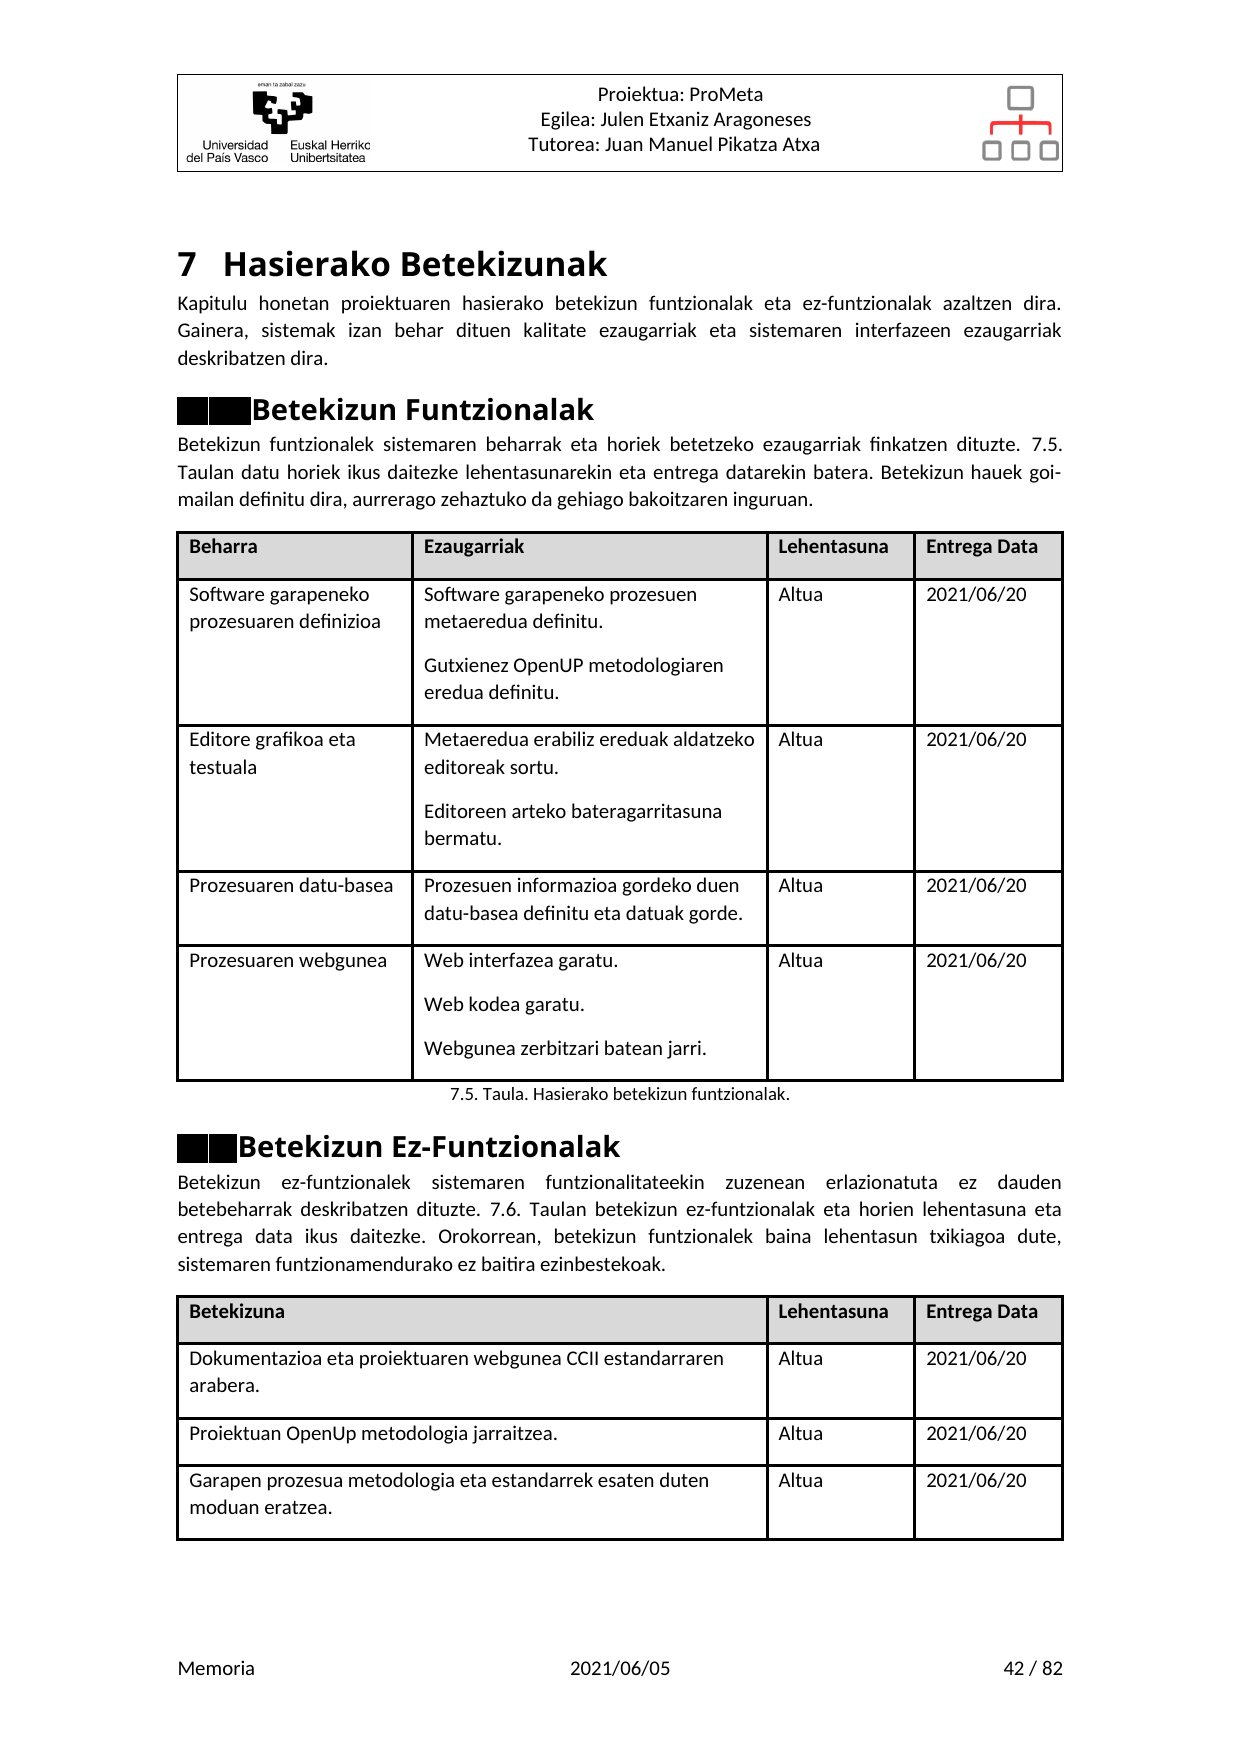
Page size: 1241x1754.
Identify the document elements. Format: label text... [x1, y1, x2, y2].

subtitle Hasierako Betekizunak [177, 241, 1063, 286]
table_cell 2021/06/20 [916, 947, 1061, 1079]
subtitle Betekizun Funtzionalak [177, 389, 1063, 428]
table_cell Prozesuen informazioa gordeko duen datu-basea definitu eta datuak gorde. [414, 873, 766, 944]
table_header Entrega Data [916, 1298, 1061, 1342]
table_header Beharra [179, 534, 411, 578]
table_cell Altua [769, 947, 913, 1079]
table_cell Altua [769, 1345, 913, 1417]
table_cell Altua [769, 873, 913, 944]
table_cell Prozesuaren datu-basea [179, 873, 411, 944]
table_header Entrega Data [916, 534, 1061, 578]
table_header Betekizuna [179, 1298, 766, 1342]
table_cell Software garapeneko prozesuaren definizioa [179, 581, 411, 723]
table_cell Prozesuaren webgunea [179, 947, 411, 1079]
table_cell 2021/06/20 [916, 1420, 1061, 1464]
table_cell Altua [769, 1420, 913, 1464]
table_cell Proiektuan OpenUp metodologia jarraitzea. [179, 1420, 766, 1464]
table_cell Editore grafikoa eta testuala [179, 727, 411, 869]
table_header Ezaugarriak [414, 534, 766, 578]
table_cell Altua [769, 1467, 913, 1538]
table_cell Software garapeneko prozesuen metaeredua definitu. Gutxienez OpenUP metodologiaren eredua definitu. [414, 581, 766, 723]
table_cell 2021/06/20 [916, 1345, 1061, 1417]
table_cell Altua [769, 727, 913, 869]
text Kapitulu honetan proiektuaren hasierako betekizun funtzionalak eta ez-funtzionalak azaltzen dira. Gainera, sistemak izan behar dituen kalitate ezaugarriak eta sistemaren interfazeen ezaugarriak deskribatzen dira. [177, 290, 1063, 370]
table_header Lehentasuna [769, 534, 913, 578]
table_cell Web interfazea garatu. Web kodea garatu. Webgunea zerbitzari batean jarri. [414, 947, 766, 1079]
table_cell 2021/06/20 [916, 581, 1061, 723]
table_cell Dokumentazioa eta proiektuaren webgunea CCII estandarraren arabera. [179, 1345, 766, 1417]
subtitle Betekizun Ez-Funtzionalak [177, 1126, 1063, 1166]
table_cell 2021/06/20 [916, 1467, 1061, 1538]
table_cell Metaeredua erabiliz ereduak aldatzeko editoreak sortu. Editoreen arteko bateragarritasuna bermatu. [414, 727, 766, 869]
picture [182, 80, 370, 162]
table_cell 2021/06/20 [916, 727, 1061, 869]
table_cell Altua [769, 581, 913, 723]
table_header Lehentasuna [769, 1298, 913, 1342]
table_cell 2021/06/20 [916, 873, 1061, 944]
table_cell Garapen prozesua metodologia eta estandarrek esaten duten moduan eratzea. [179, 1467, 766, 1538]
picture [978, 80, 1060, 162]
